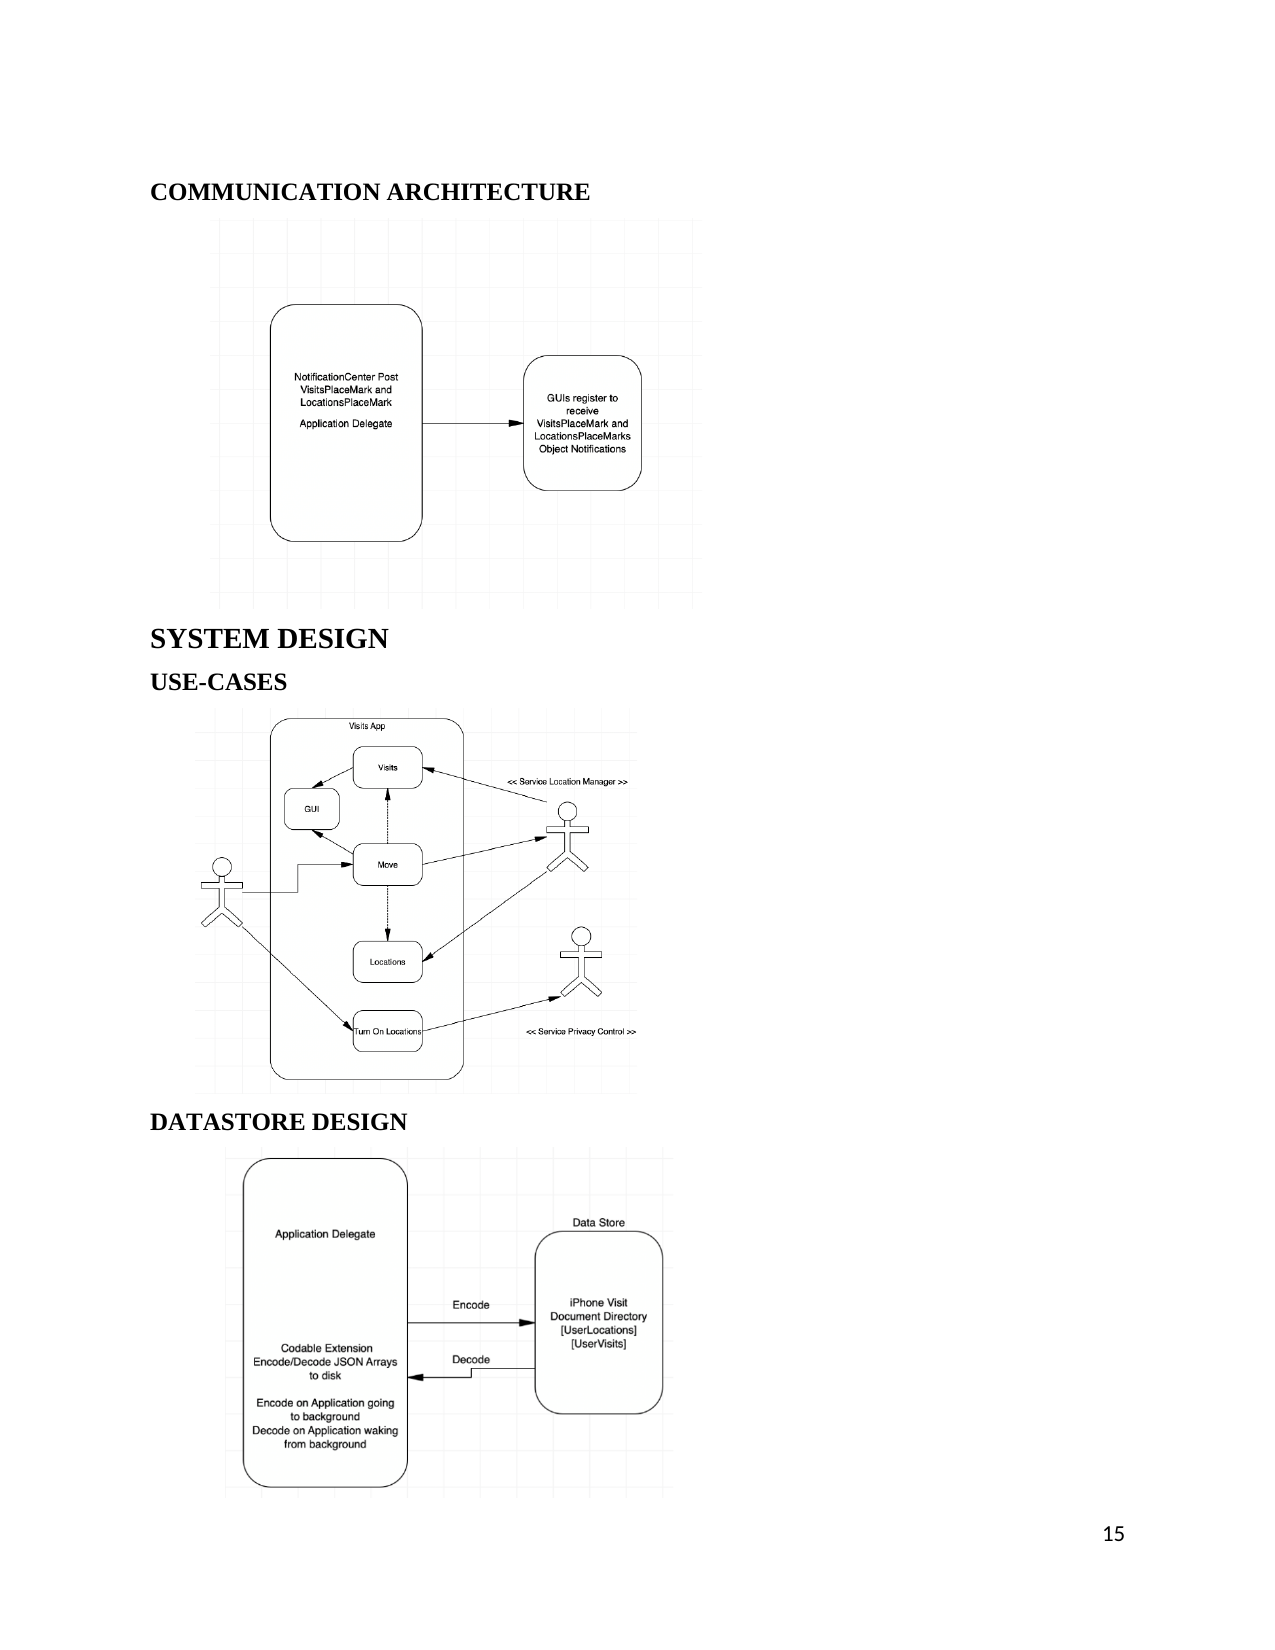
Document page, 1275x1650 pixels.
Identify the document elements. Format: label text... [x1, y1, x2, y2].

list DataStore Design [150, 1107, 1125, 1135]
list Communication Architecture [150, 177, 1125, 206]
picture [225, 1147, 674, 1498]
list Use-Cases [150, 667, 1125, 696]
picture [195, 708, 638, 1094]
text System Design [150, 621, 1125, 655]
picture [210, 218, 703, 609]
